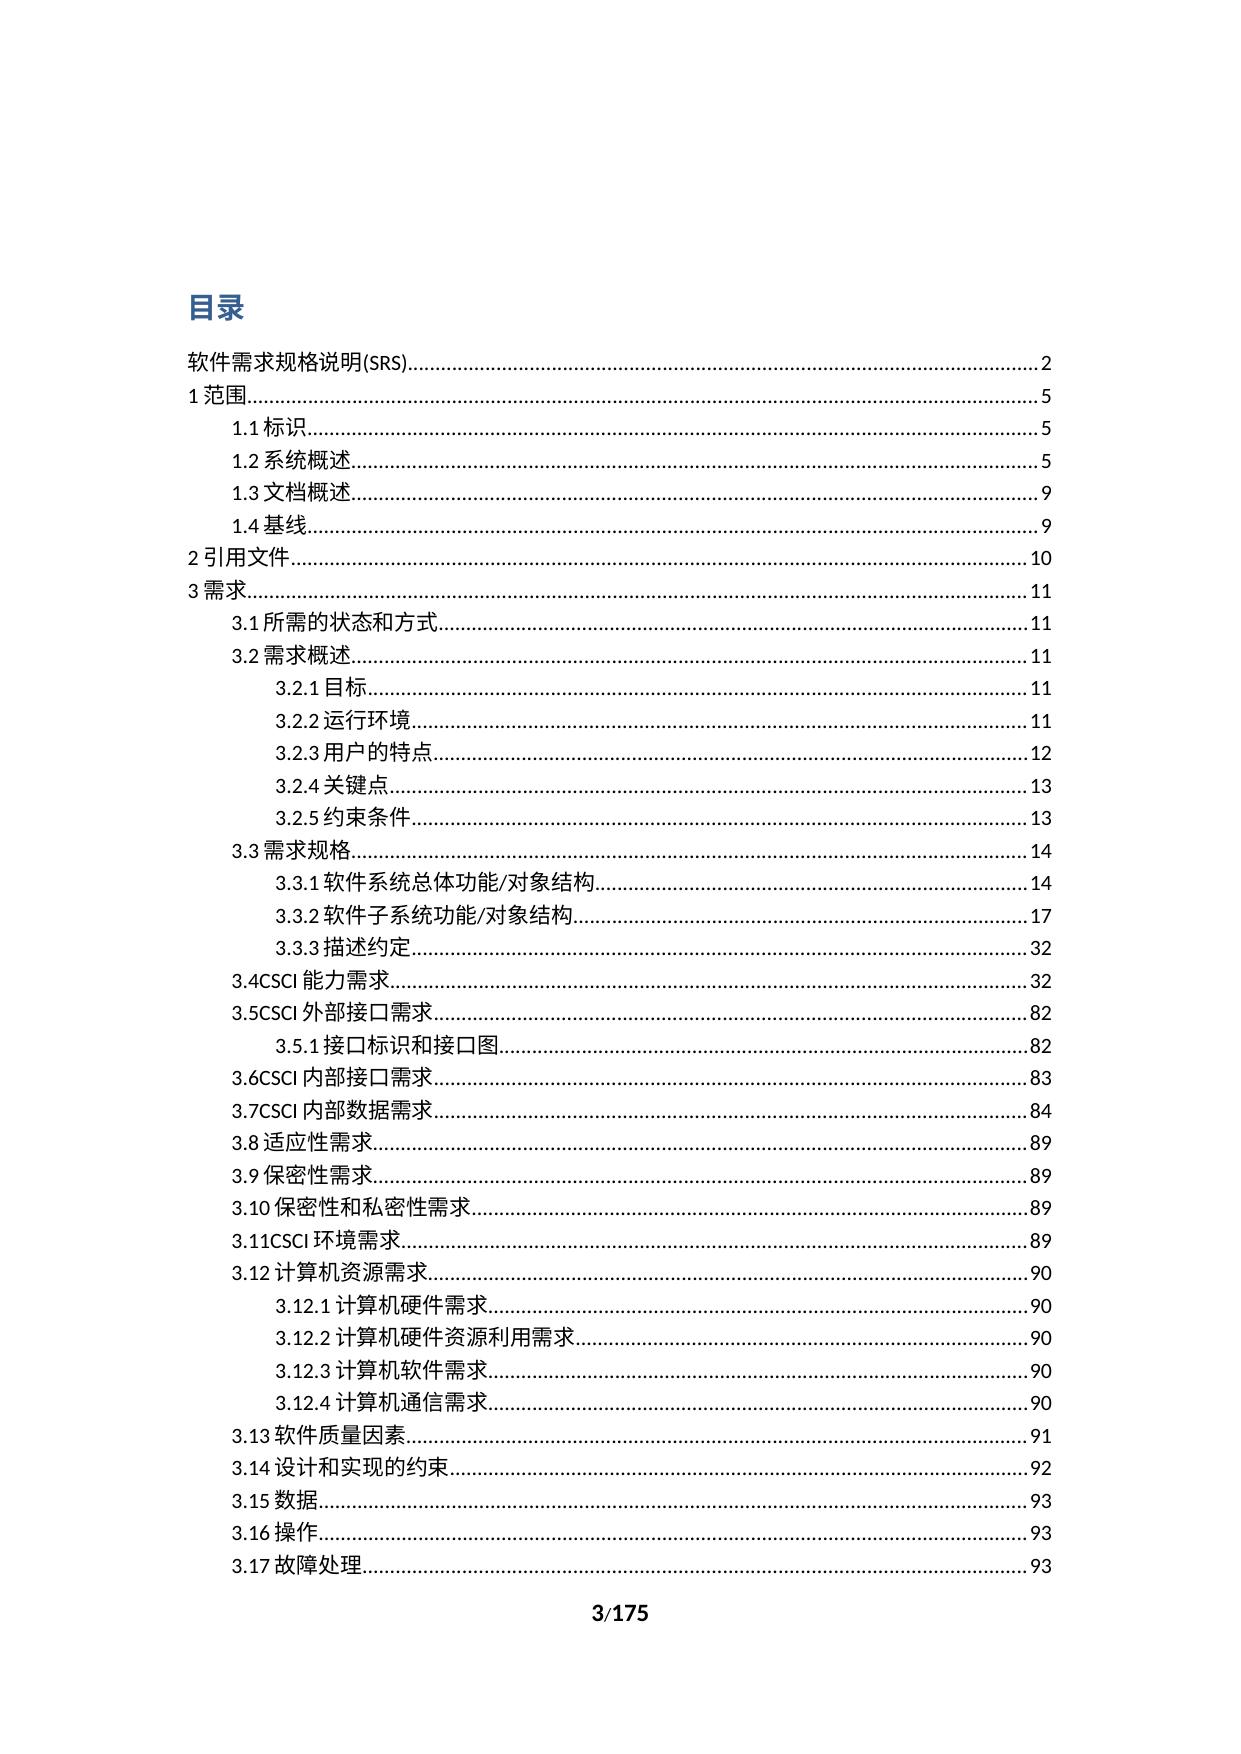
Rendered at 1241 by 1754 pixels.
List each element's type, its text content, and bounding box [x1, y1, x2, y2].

text 1.3文档概述 9 [231, 475, 1053, 507]
text 3.4CSCI能力需求 32 [231, 962, 1053, 995]
text 3.14设计和实现的约束 92 [231, 1450, 1053, 1482]
text 3.15数据 93 [231, 1482, 1053, 1515]
text 3.13软件质量因素 91 [231, 1417, 1053, 1450]
text 1.4基线 9 [231, 507, 1053, 540]
text 3.12.3计算机软件需求 90 [275, 1352, 1053, 1385]
text 3.12计算机资源需求 90 [231, 1255, 1053, 1287]
text 3.2.5约束条件 13 [275, 800, 1053, 832]
text 3.3.2软件子系统功能/对象结构 17 [275, 897, 1053, 930]
text 3需求 11 [187, 572, 1053, 605]
subtitle 目录 [187, 273, 1053, 338]
text 3.17故障处理 93 [231, 1547, 1053, 1580]
text 3.16操作 93 [231, 1515, 1053, 1547]
text 3.2需求概述 11 [231, 637, 1053, 670]
text 2引用文件 10 [187, 540, 1053, 572]
text 3.10保密性和私密性需求 89 [231, 1190, 1053, 1222]
text 软件需求规格说明(SRS) 2 [187, 345, 1053, 377]
text 3.2.3用户的特点 12 [275, 735, 1053, 767]
text 3.11CSCI环境需求 89 [231, 1222, 1053, 1255]
text 1.1标识 5 [231, 410, 1053, 442]
text 3.5CSCI外部接口需求 82 [231, 995, 1053, 1027]
text 3.1所需的状态和方式 11 [231, 605, 1053, 637]
text 3.12.1计算机硬件需求 90 [275, 1287, 1053, 1320]
text 3.3.3描述约定 32 [275, 930, 1053, 962]
text 1.2系统概述 5 [231, 442, 1053, 475]
text 3.2.1目标 11 [275, 670, 1053, 702]
text 3.7CSCI内部数据需求 84 [231, 1092, 1053, 1125]
text 3.5.1接口标识和接口图 82 [275, 1027, 1053, 1060]
text 3.9保密性需求 89 [231, 1157, 1053, 1190]
text 3.6CSCI内部接口需求 83 [231, 1060, 1053, 1092]
text 3.8适应性需求 89 [231, 1125, 1053, 1157]
text 3.12.2计算机硬件资源利用需求 90 [275, 1320, 1053, 1352]
text 3.3.1软件系统总体功能/对象结构 14 [275, 865, 1053, 897]
text 1范围 5 [187, 377, 1053, 410]
text 3.12.4计算机通信需求 90 [275, 1385, 1053, 1417]
text 3.2.2运行环境 11 [275, 702, 1053, 735]
text 3.3需求规格 14 [231, 832, 1053, 865]
text 3.2.4关键点 13 [275, 767, 1053, 800]
